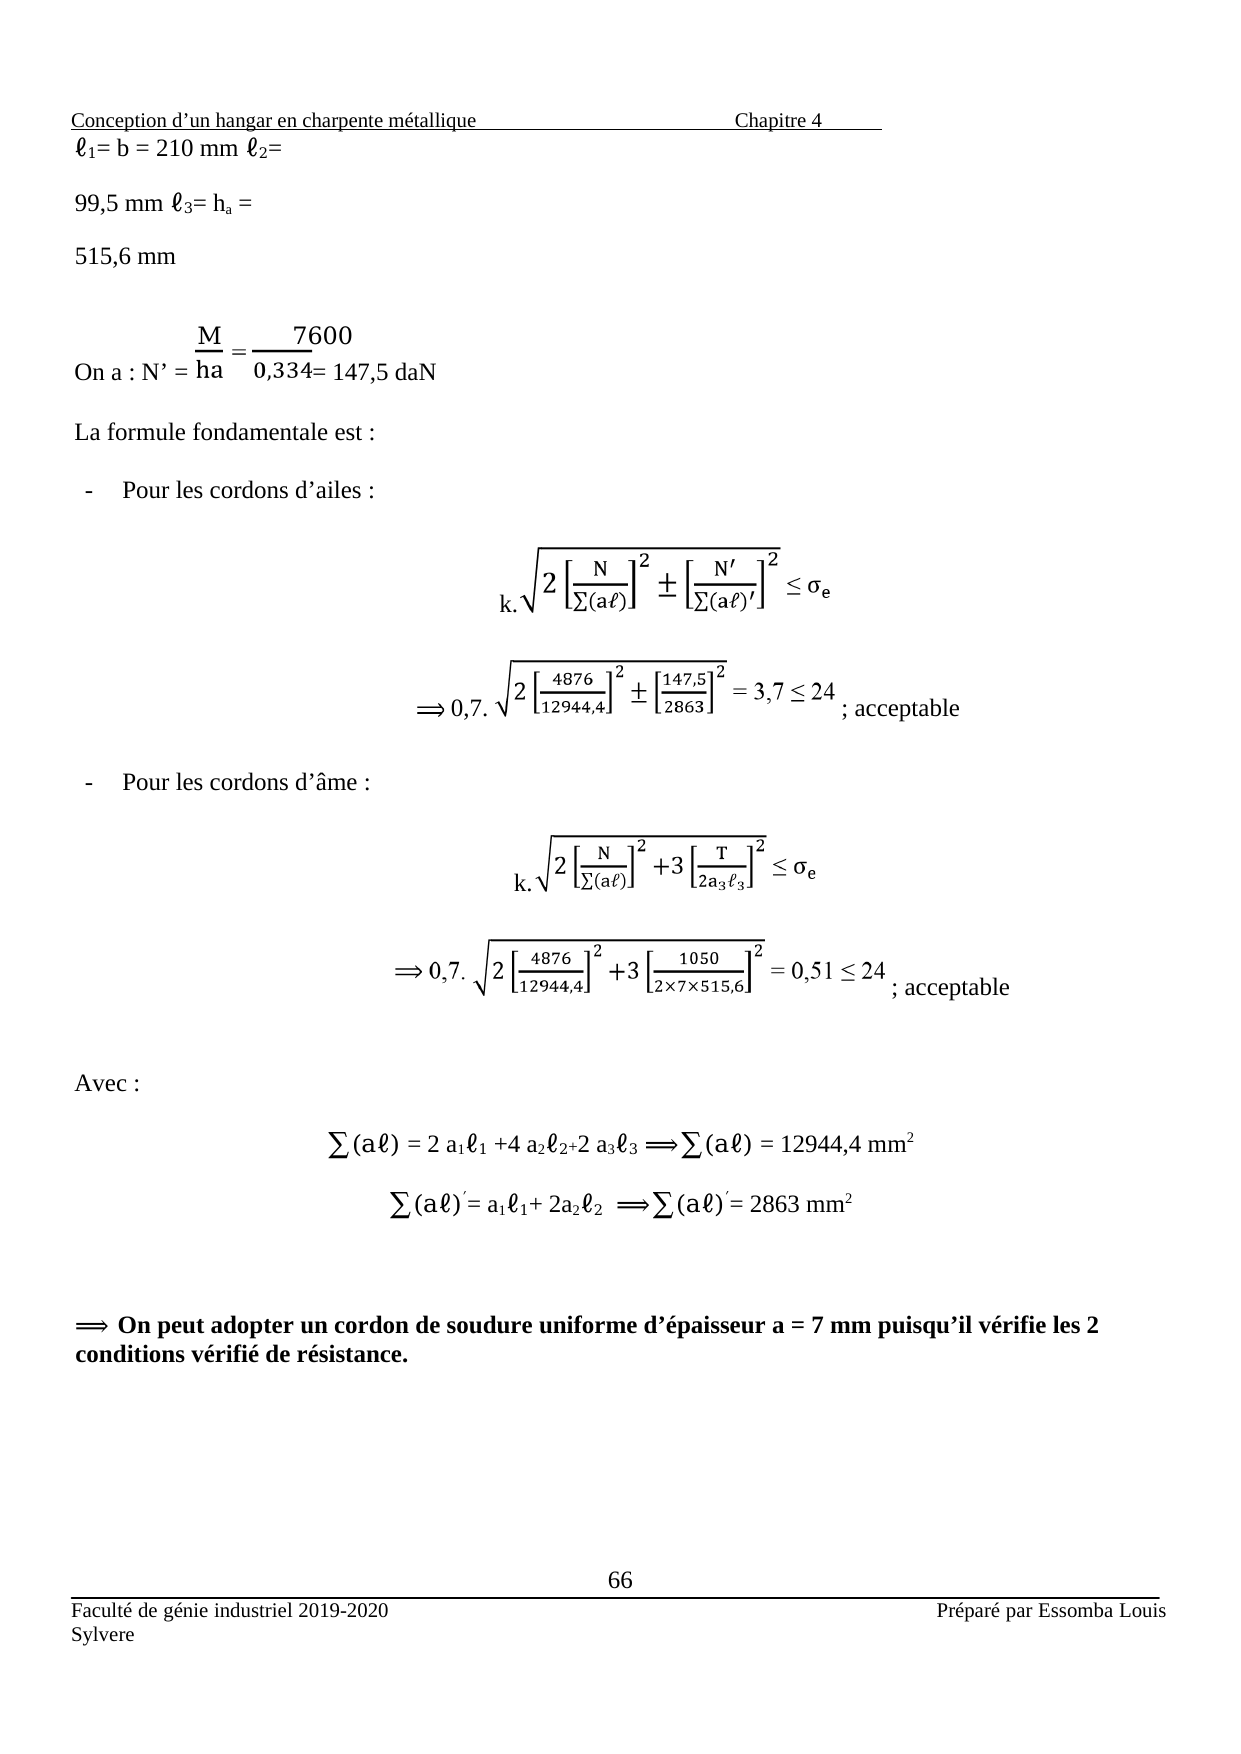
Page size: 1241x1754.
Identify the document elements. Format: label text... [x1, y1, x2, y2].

text ℓ1= b = 210 mm ℓ2= 99,5 mm ℓ3= ha = 515,6 mm [73, 132, 299, 270]
picture [534, 835, 816, 892]
text ∑(aℓ)′= a1ℓ1+ 2a2ℓ2 ⟹∑(aℓ)′= 2863 mm2 [71, 1188, 1169, 1218]
list Pour les cordons d’âme : [84, 767, 1168, 796]
picture [519, 546, 830, 613]
picture [194, 349, 313, 381]
text On a : N’ = = 147,5 daN [74, 349, 1168, 386]
text M 7600 [197, 320, 1171, 349]
picture [394, 938, 885, 996]
picture [494, 659, 835, 717]
text La formule fondamentale est : [74, 417, 1168, 445]
text ⟹ On peut adopter un cordon de soudure uniforme d’épaisseur a = 7 mm puisqu’il vérifie les 2 conditions vérifié de résistance. [74, 1308, 1169, 1368]
list Pour les cordons d’ailes : [84, 476, 1168, 504]
picture [416, 702, 445, 717]
text ∑(aℓ) = 2 a1ℓ1 +4 a2ℓ2+2 a3ℓ3 ⟹∑(aℓ) = 12944,4 mm2 [71, 1127, 1169, 1157]
text Avec : [74, 1068, 1168, 1097]
